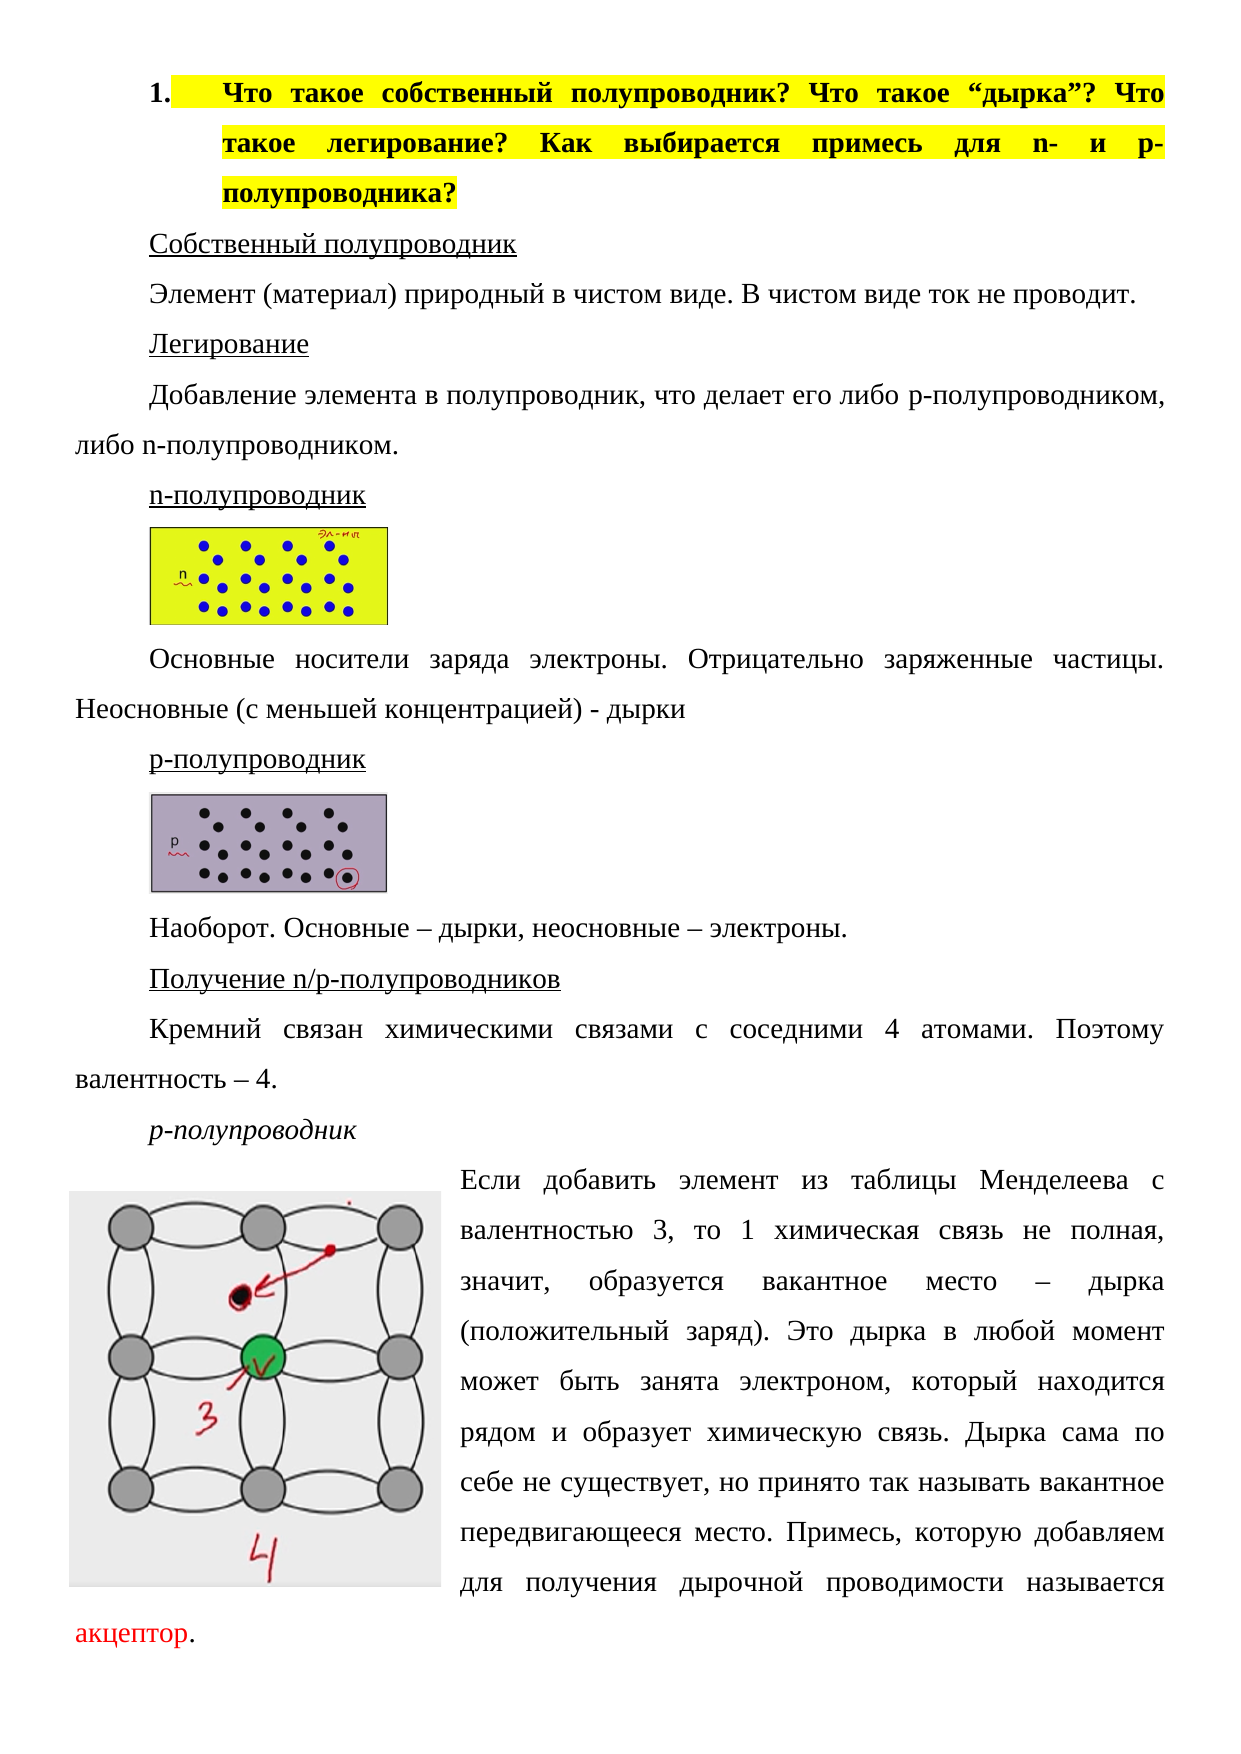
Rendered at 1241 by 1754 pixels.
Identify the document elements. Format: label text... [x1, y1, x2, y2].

subtitle Получение n/p-полупроводников [75, 961, 1165, 994]
text p-полупроводник [75, 1112, 1165, 1145]
text Кремний связан химическими связами с соседними 4 атомами. Поэтому валентность – 4. [75, 1011, 1165, 1095]
picture [148, 527, 389, 625]
picture [69, 1191, 442, 1587]
subtitle n-полупроводник [75, 477, 1165, 511]
subtitle p-полупроводник [75, 742, 1165, 775]
subtitle Легирование [75, 327, 1165, 360]
picture [148, 792, 388, 894]
text Наоборот. Основные – дырки, неосновные – электроны. [75, 911, 1165, 944]
text Основные носители заряда электроны. Отрицательно заряженные частицы. Неосновные (с меньшей концентрацией) - дырки [75, 641, 1165, 725]
subtitle Что такое собственный полупроводник? Что такое “дырка”? Что такое легирование? Как выбирается примесь для n- и p-полупроводника? [149, 75, 1165, 209]
text Добавление элемента в полупроводник, что делает его либо p-полупроводником, либо n-полупроводником. [75, 377, 1165, 461]
subtitle Собственный полупроводник [75, 226, 1165, 259]
text Элемент (материал) природный в чистом виде. В чистом виде ток не проводит. [75, 276, 1165, 310]
